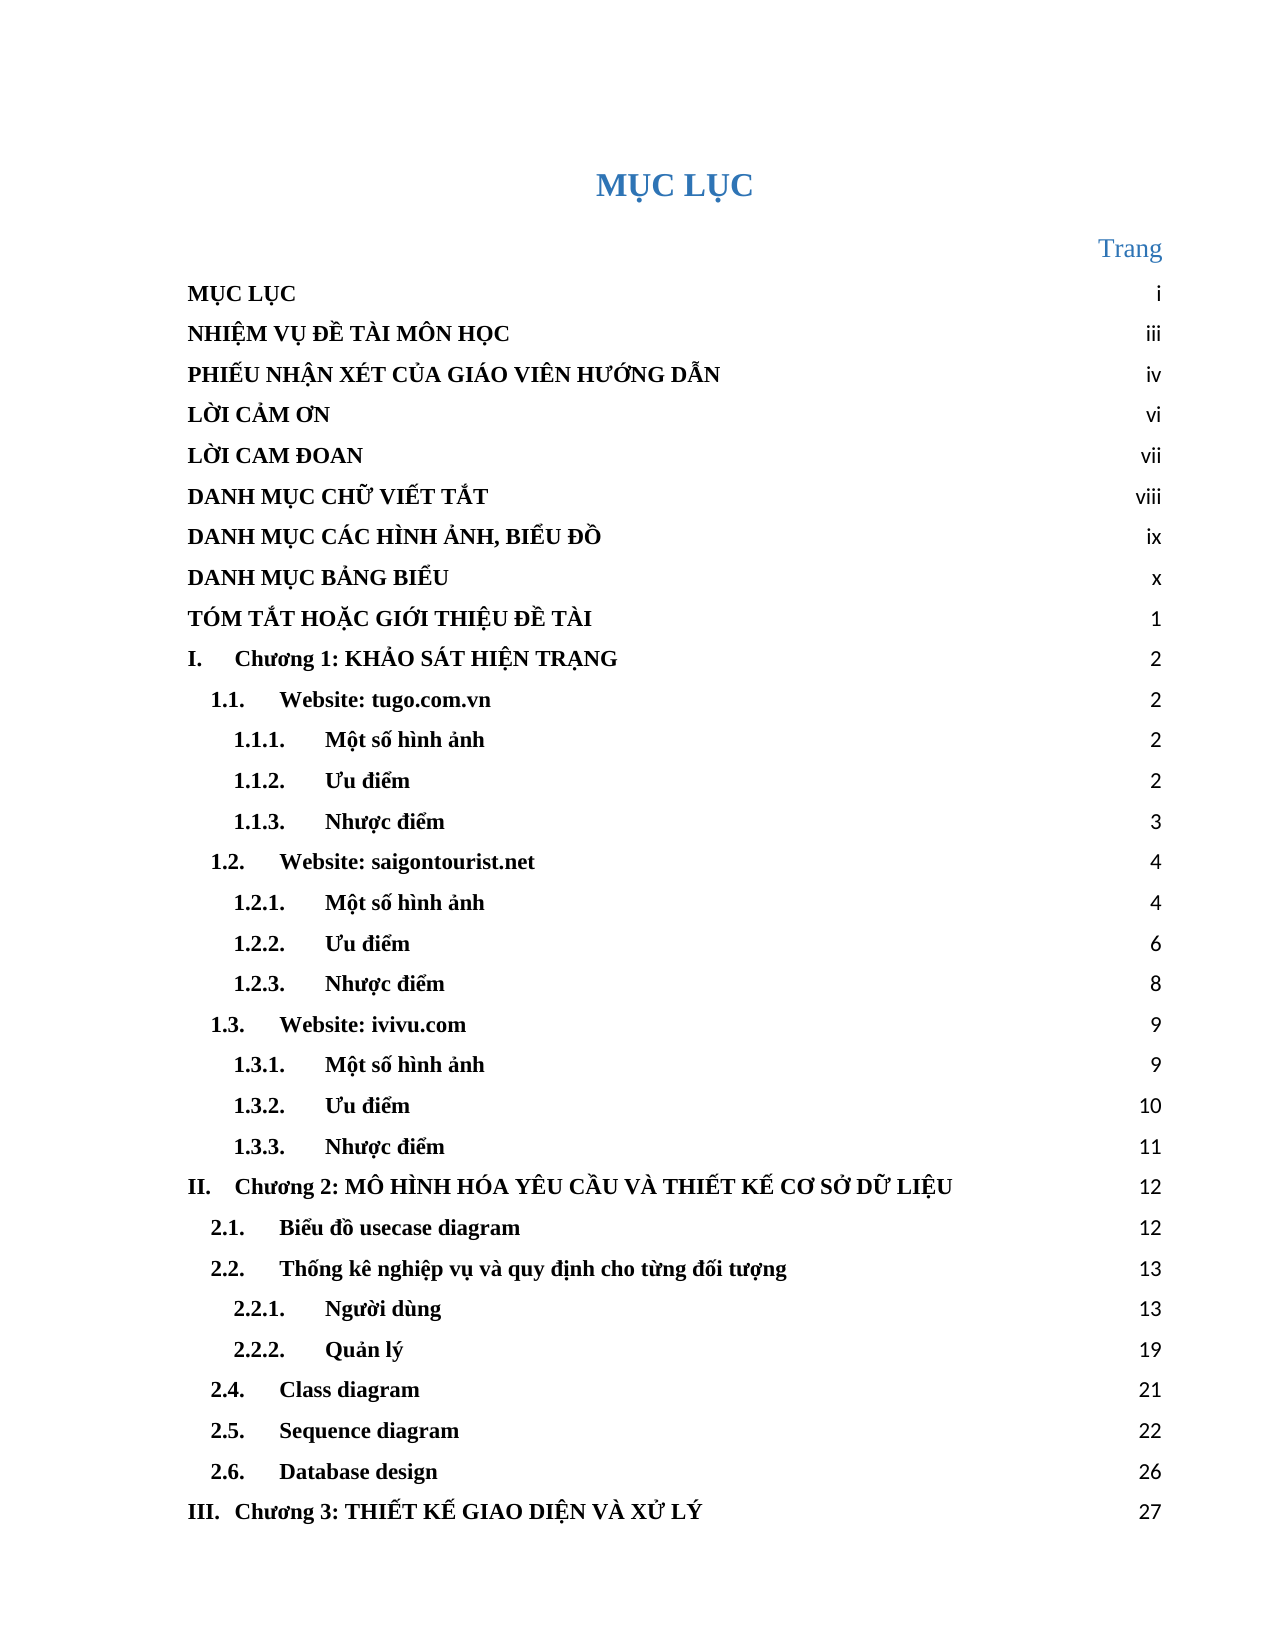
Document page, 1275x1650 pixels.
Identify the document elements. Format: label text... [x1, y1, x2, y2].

subtitle MỤC LỤC [187, 166, 1162, 204]
